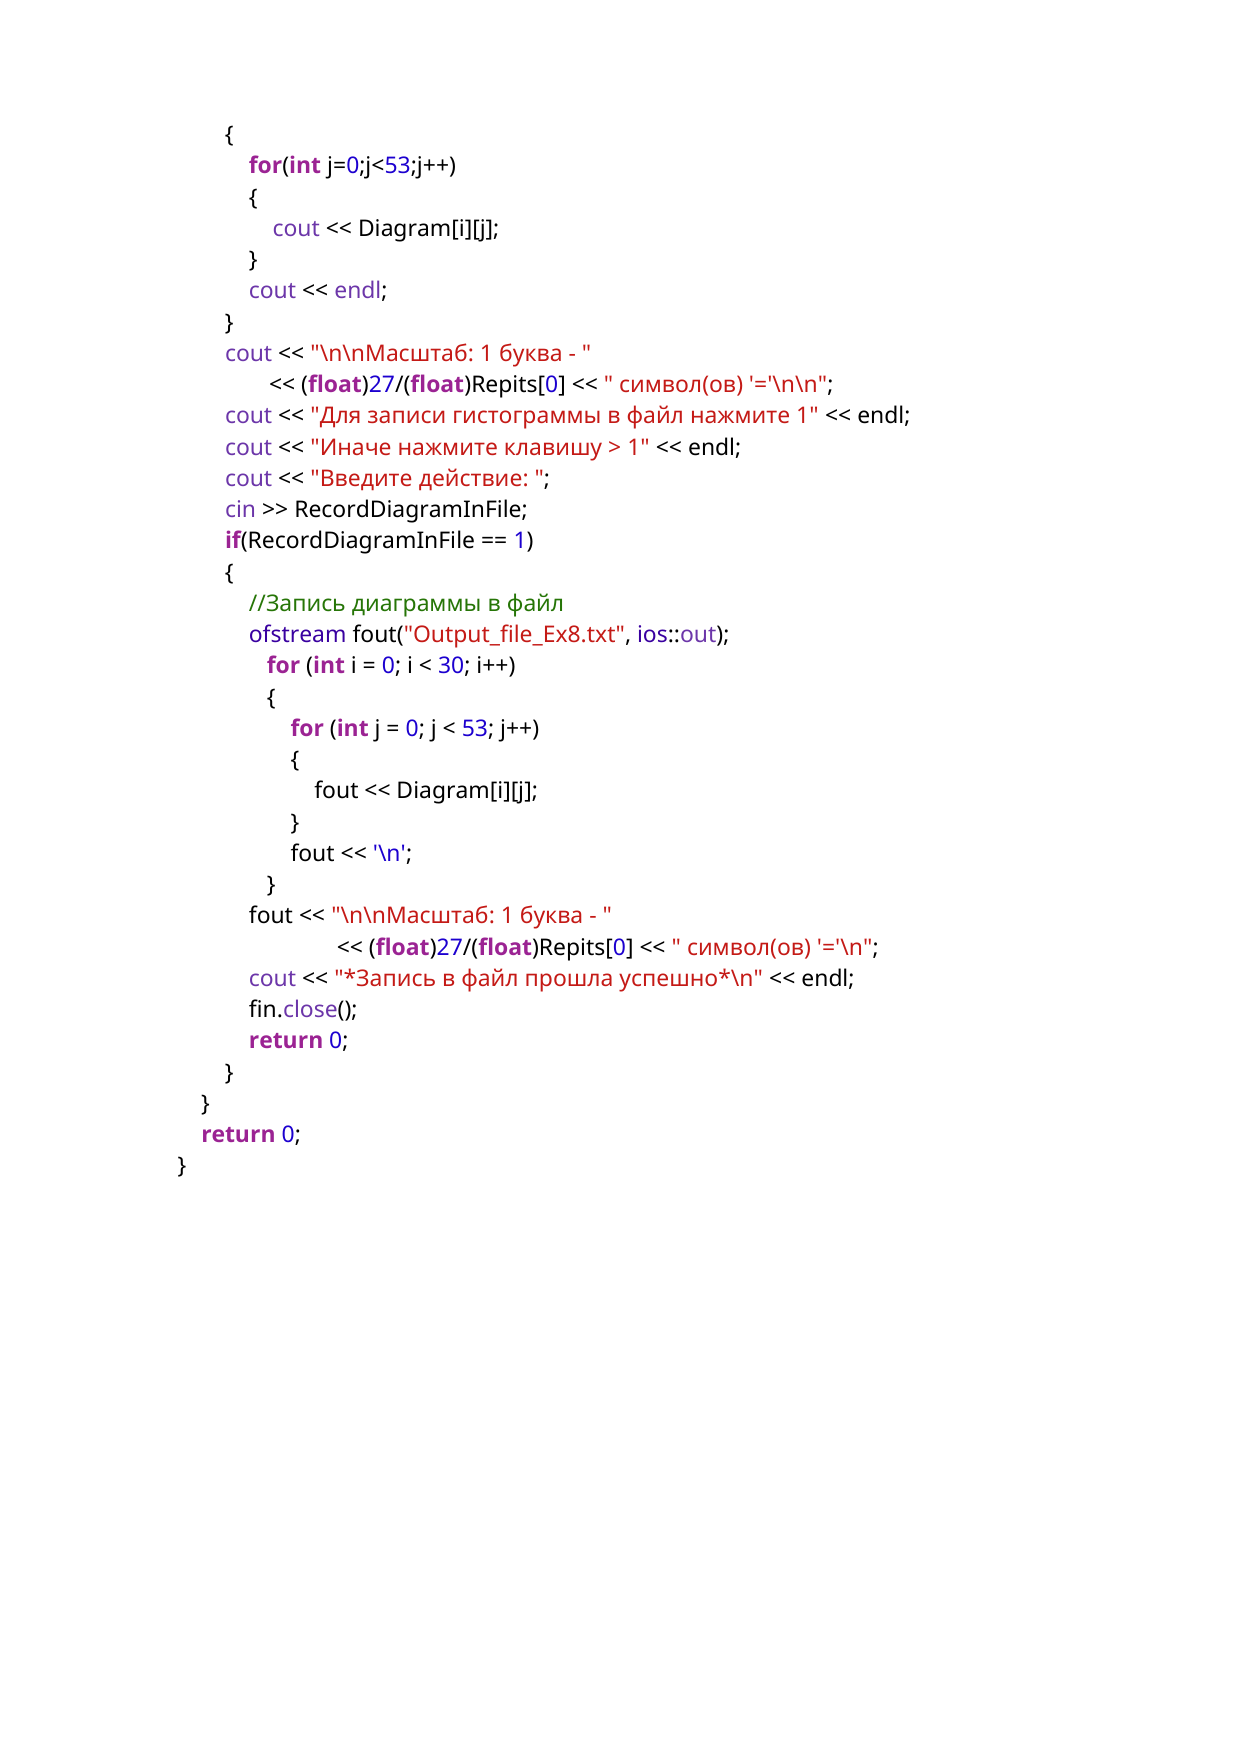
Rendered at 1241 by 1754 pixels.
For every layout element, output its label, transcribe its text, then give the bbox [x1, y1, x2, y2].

text } [177, 868, 1152, 899]
text << (float)27/(float)Repits[0] << " символ(ов) '='\n\n"; [177, 368, 1152, 399]
text << (float)27/(float)Repits[0] << " символ(ов) '='\n"; [177, 931, 1152, 962]
text fout << "\n\nМасштаб: 1 буква - " [177, 899, 1152, 931]
text cout << Diagram[i][j]; [177, 212, 1152, 243]
text } [177, 1149, 1152, 1181]
text for (int i = 0; i < 30; i++) [177, 649, 1152, 681]
text } [177, 1056, 1152, 1087]
text cout << "*Запись в файл прошла успешно*\n" << endl; [177, 962, 1152, 993]
text cout << "\n\nМасштаб: 1 буква - " [177, 337, 1152, 368]
text { [177, 118, 1152, 149]
text { [177, 743, 1152, 774]
text ofstream fout("Output_file_Ex8.txt", ios::out); [177, 618, 1152, 649]
text for (int j = 0; j < 53; j++) [177, 712, 1152, 743]
text } [177, 1087, 1152, 1118]
text //Запись диаграммы в файл [177, 587, 1152, 618]
text cin >> RecordDiagramInFile; [177, 493, 1152, 524]
text cout << endl; [177, 274, 1152, 306]
text return 0; [177, 1118, 1152, 1149]
text { [177, 181, 1152, 212]
text { [177, 556, 1152, 587]
text cout << "Иначе нажмите клавишу > 1" << endl; [177, 431, 1152, 462]
text } [177, 243, 1152, 274]
text fout << '\n'; [177, 837, 1152, 868]
text if(RecordDiagramInFile == 1) [177, 524, 1152, 556]
text return 0; [177, 1024, 1152, 1056]
text { [177, 681, 1152, 712]
text } [177, 806, 1152, 837]
text } [177, 306, 1152, 337]
text fout << Diagram[i][j]; [177, 774, 1152, 806]
text cout << "Для записи гистограммы в файл нажмите 1" << endl; [177, 399, 1152, 431]
text for(int j=0;j<53;j++) [177, 149, 1152, 181]
text fin.close(); [177, 993, 1152, 1024]
text cout << "Введите действие: "; [177, 462, 1152, 493]
